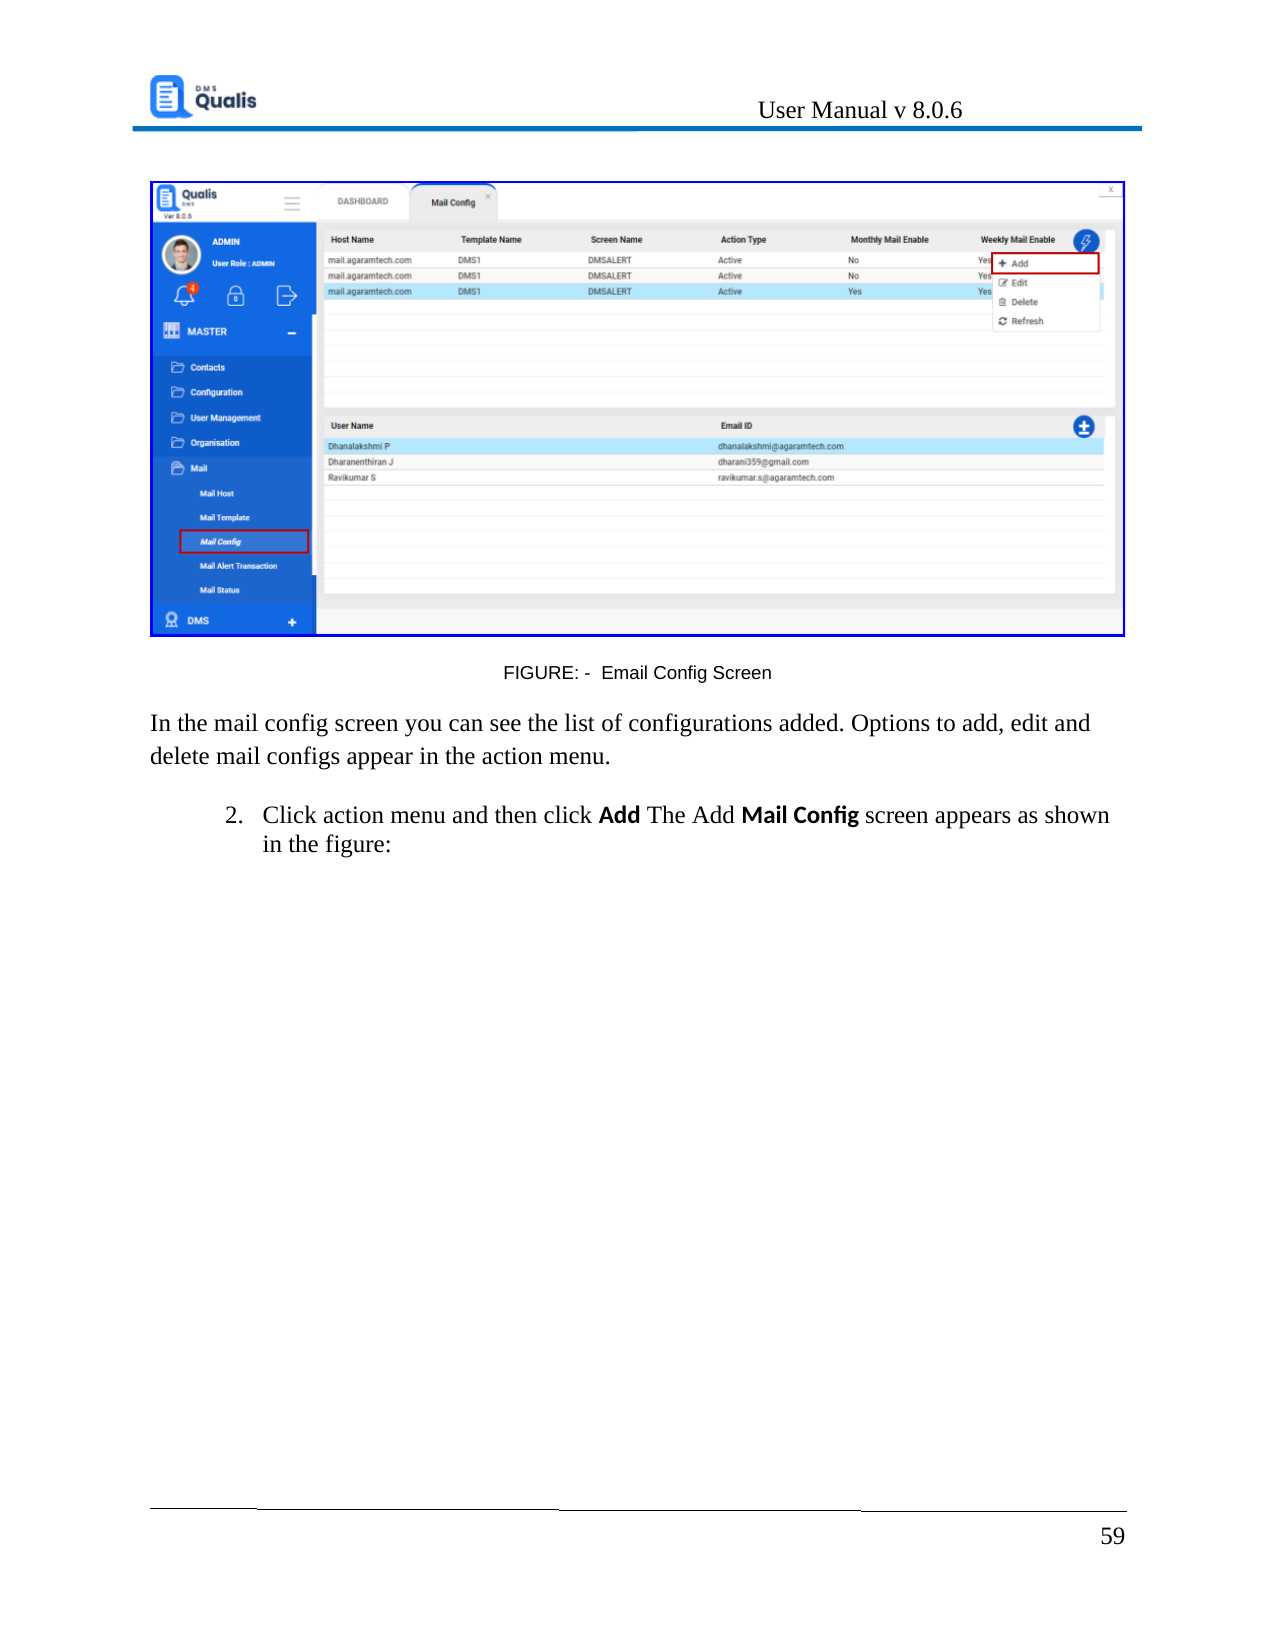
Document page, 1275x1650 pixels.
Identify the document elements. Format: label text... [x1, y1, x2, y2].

text Click action menu and then click Add The Add Mail Config screen appears as shown in the figure: [225, 799, 1125, 858]
text FIGURE: - Email Config Screen [150, 662, 1125, 684]
picture [150, 181, 1125, 637]
picture [150, 75, 257, 119]
text In the mail config screen you can see the list of configurations added. Options to add, edit and delete mail configs appear in the action menu. [150, 708, 1125, 769]
